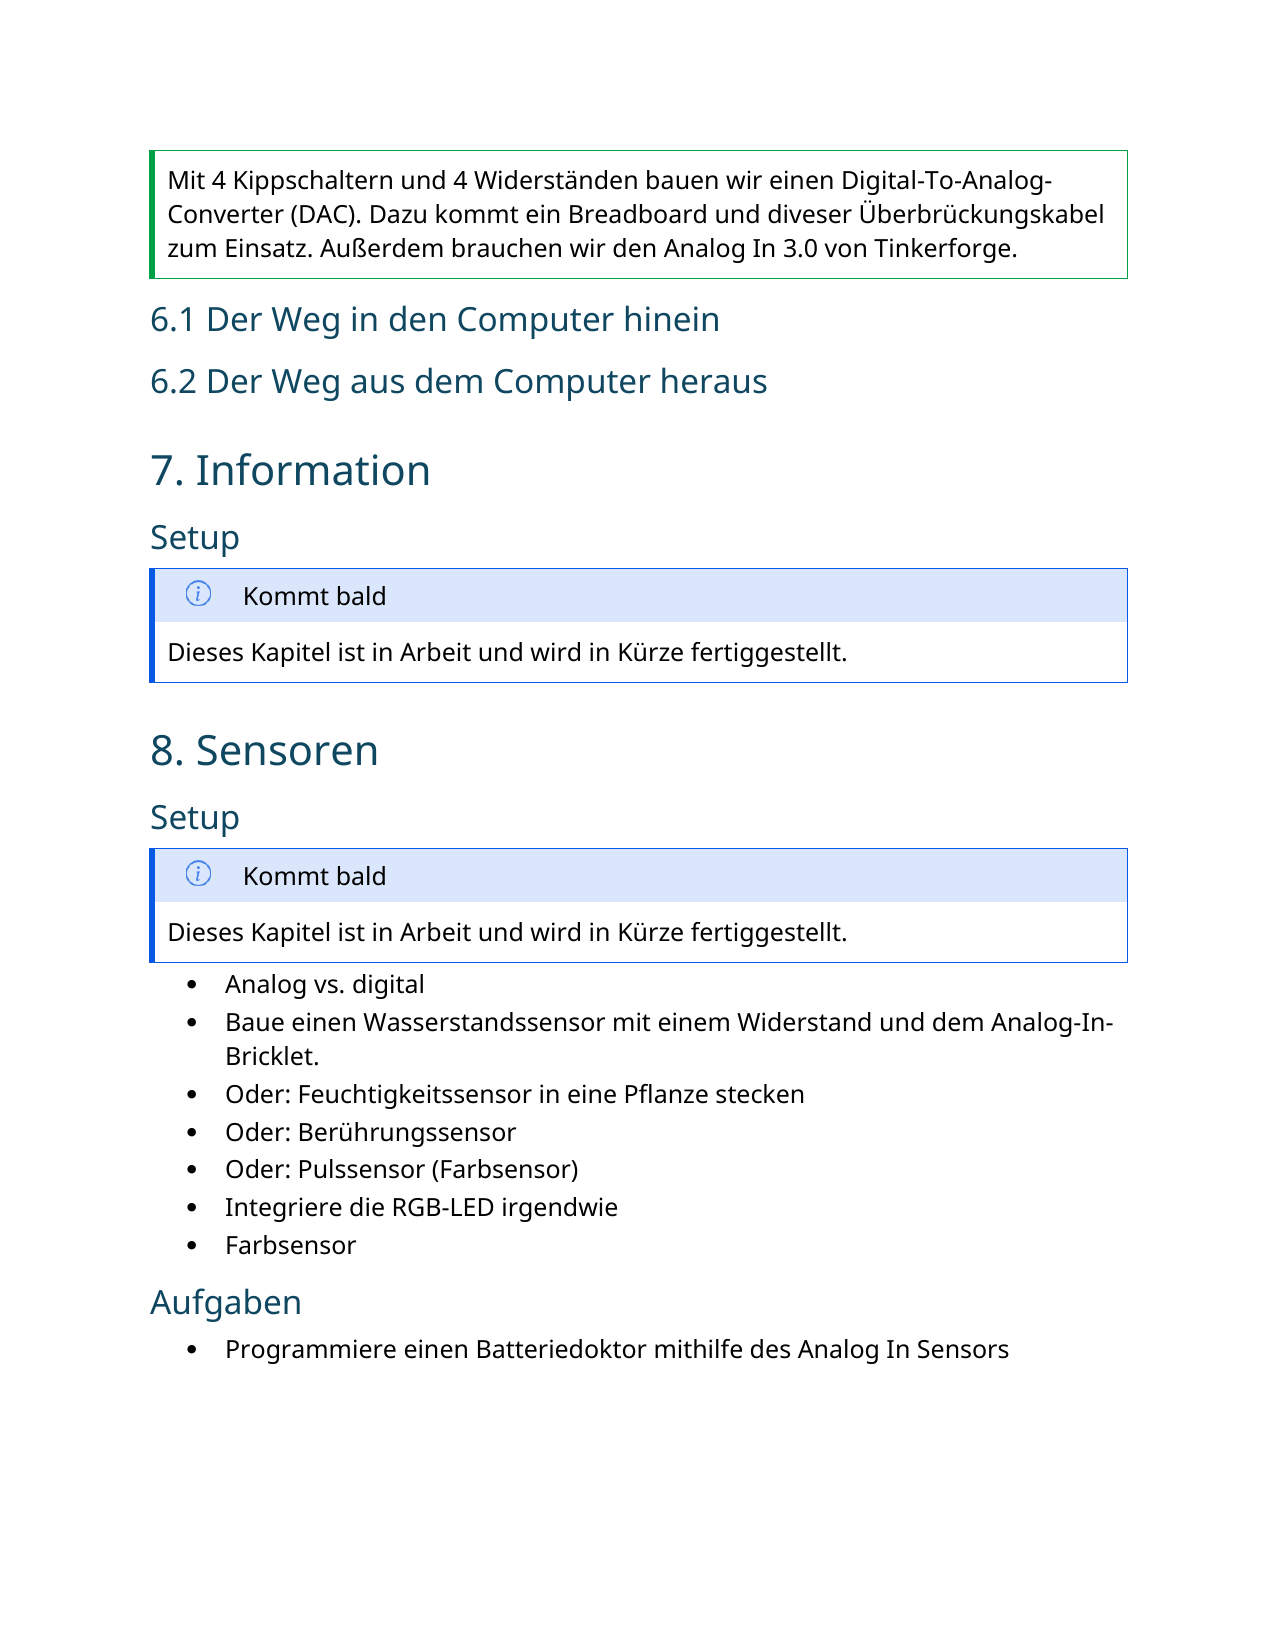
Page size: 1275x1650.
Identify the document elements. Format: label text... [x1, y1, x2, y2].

picture [186, 860, 211, 886]
table_header Kommt bald [155, 849, 1127, 902]
list Oder: Berührungssensor [187, 1114, 1125, 1148]
list Oder: Feuchtigkeitssensor in eine Pflanze stecken [187, 1076, 1125, 1111]
table_cell Dieses Kapitel ist in Arbeit und wird in Kürze fertiggestellt. [155, 902, 1127, 962]
subtitle 7. Information [150, 441, 1125, 497]
table_cell Mit 4 Kippschaltern und 4 Widerständen bauen wir einen Digital-To-Analog-Converter (DAC). Dazu kommt ein Breadboard und diveser Überbrückungskabel zum Einsatz. Außerdem brauchen wir den Analog In 3.0 von Tinkerforge. [155, 151, 1127, 278]
subtitle Aufgaben [150, 1278, 1125, 1324]
picture [186, 580, 211, 606]
table_cell Dieses Kapitel ist in Arbeit und wird in Kürze fertiggestellt. [155, 622, 1127, 682]
subtitle Setup [150, 794, 1125, 839]
table_header Kommt bald [155, 569, 1127, 622]
subtitle 8. Sensoren [150, 721, 1125, 777]
list Oder: Pulssensor (Farbsensor) [187, 1152, 1125, 1186]
subtitle Setup [150, 514, 1125, 559]
list Integriere die RGB-LED irgendwie [187, 1190, 1125, 1224]
list Programmiere einen Batteriedoktor mithilfe des Analog In Sensors [187, 1332, 1125, 1366]
list Baue einen Wasserstandssensor mit einem Widerstand und dem Analog-In-Bricklet. [187, 1004, 1125, 1073]
subtitle 6.2 Der Weg aus dem Computer heraus [150, 358, 1125, 403]
list Analog vs. digital [187, 967, 1125, 1001]
subtitle 6.1 Der Weg in den Computer hinein [150, 296, 1125, 341]
list Farbsensor [187, 1228, 1125, 1262]
